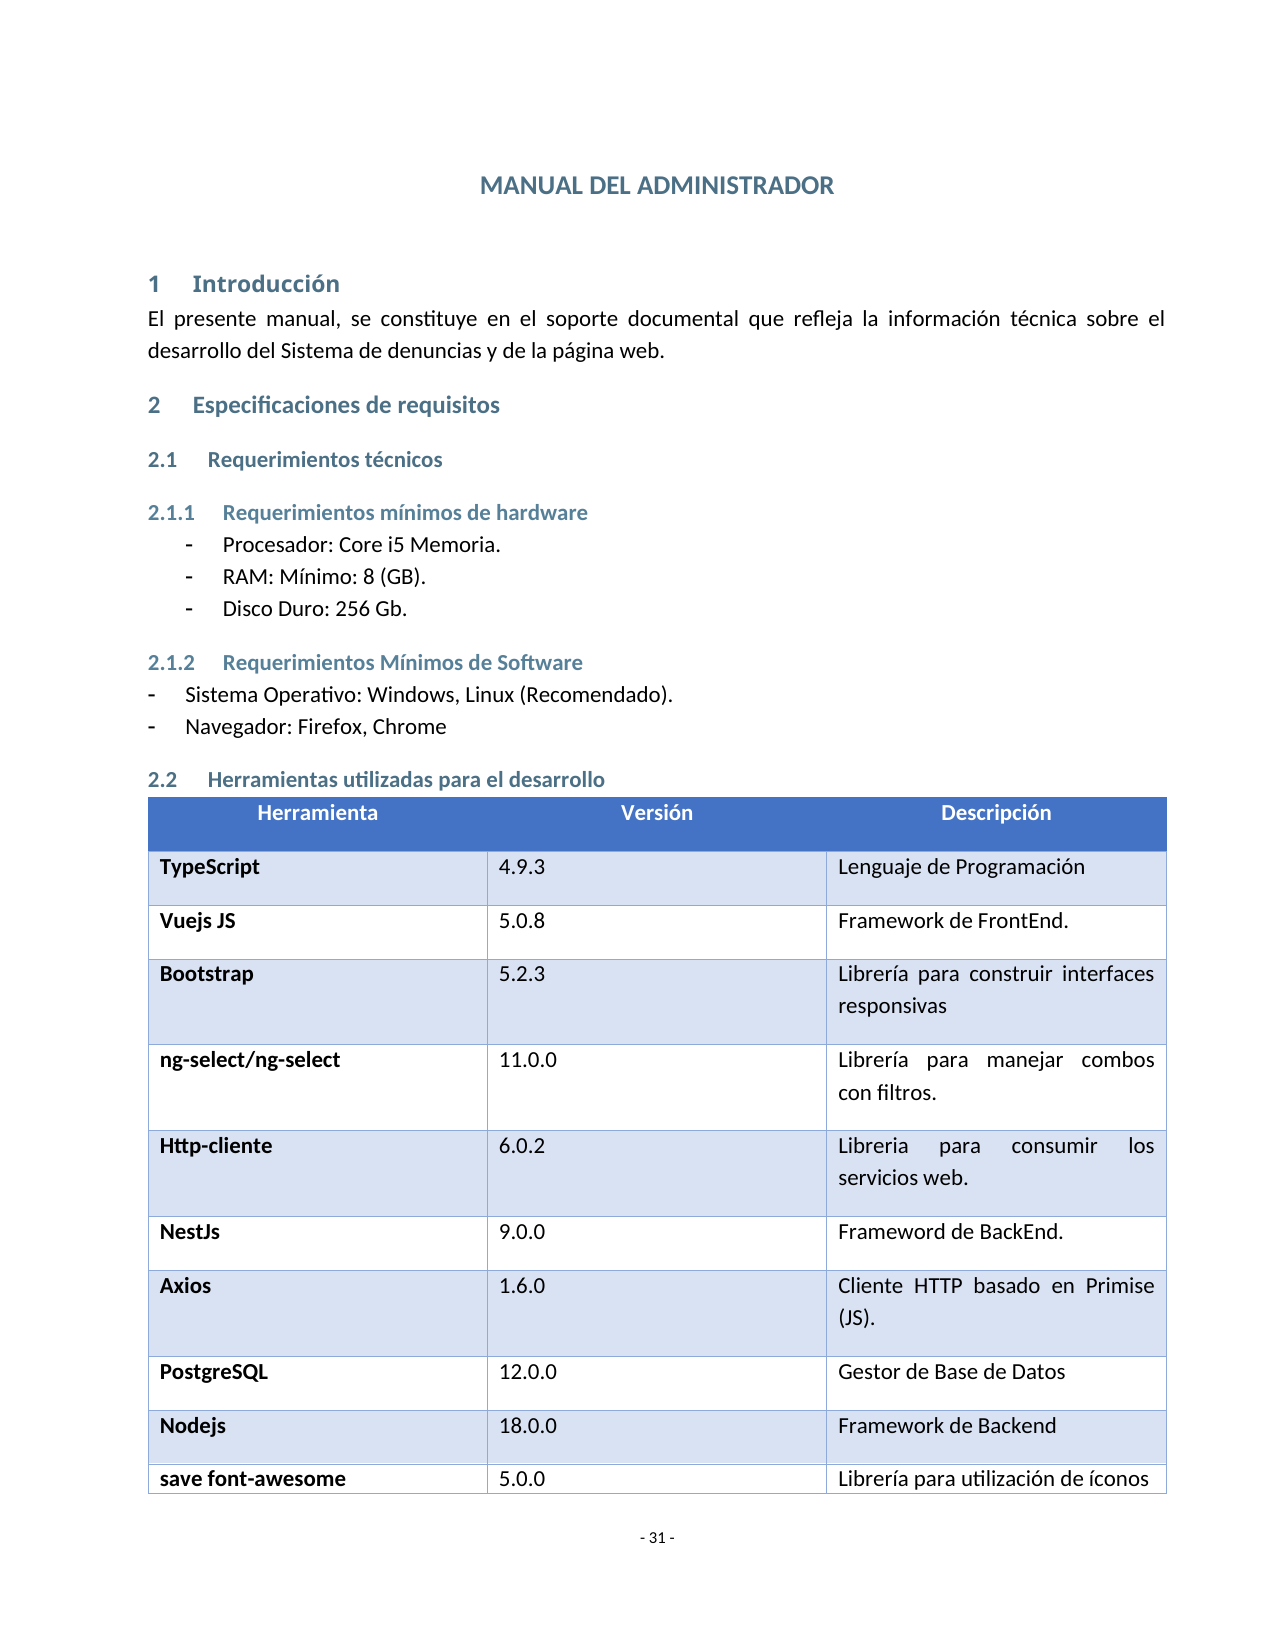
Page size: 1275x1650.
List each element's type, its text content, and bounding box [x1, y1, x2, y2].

table_cell Framework de Backend [827, 1411, 1166, 1463]
text Requerimientos técnicos [148, 445, 1167, 473]
table_header Versión [488, 798, 826, 851]
table_cell Librería para construir interfaces responsivas [827, 960, 1166, 1044]
table_cell Libreria para consumir los servicios web. [827, 1131, 1166, 1216]
table_cell PostgreSQL [149, 1357, 487, 1410]
list Disco Duro: 256 Gb. [185, 594, 1167, 623]
text Herramientas utilizadas para el desarrollo [148, 765, 1167, 793]
table_cell Gestor de Base de Datos [827, 1357, 1166, 1410]
list Sistema Operativo: Windows, Linux (Recomendado). [148, 680, 1167, 708]
table_cell Axios [149, 1271, 487, 1356]
text MANUAL DEL ADMINISTRADOR [148, 168, 1167, 202]
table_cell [827, 1465, 1166, 1492]
table_cell 12.0.0 [488, 1357, 826, 1410]
list Navegador: Firefox, Chrome [148, 712, 1167, 740]
table_cell Librería para manejar combos con filtros. [827, 1045, 1166, 1130]
table_cell TypeScript [149, 852, 487, 905]
table_cell NestJs [149, 1217, 487, 1270]
table_header Herramienta [149, 798, 487, 851]
list Procesador: Core i5 Memoria. [185, 530, 1167, 558]
table_cell Nodejs [149, 1411, 487, 1463]
table_cell 5.0.0 [488, 1465, 826, 1492]
text Requerimientos Mínimos de Software [148, 648, 1167, 676]
table_cell Lenguaje de Programación [827, 852, 1166, 905]
list RAM: Mínimo: 8 (GB). [185, 562, 1167, 590]
table_cell 18.0.0 [488, 1411, 826, 1463]
table_cell Framework de FrontEnd. [827, 906, 1166, 958]
table_cell 11.0.0 [488, 1045, 826, 1130]
table_cell ng-select/ng-select [149, 1045, 487, 1130]
table_cell Http-cliente [149, 1131, 487, 1216]
table_cell 4.9.3 [488, 852, 826, 905]
table_cell Cliente HTTP basado en Primise (JS). [827, 1271, 1166, 1356]
text Especificaciones de requisitos [148, 389, 1167, 420]
table_cell Bootstrap [149, 960, 487, 1044]
subtitle Introducción [148, 268, 1167, 299]
table_cell 1.6.0 [488, 1271, 826, 1356]
table_header Descripción [827, 798, 1166, 851]
table_cell save font-awesome [149, 1465, 487, 1492]
table_cell 6.0.2 [488, 1131, 826, 1216]
table_cell 9.0.0 [488, 1217, 826, 1270]
text Requerimientos mínimos de hardware [148, 498, 1167, 526]
table_cell 5.2.3 [488, 960, 826, 1044]
text El presente manual, se constituye en el soporte documental que refleja la información técnica sobre el desarrollo del Sistema de denuncias y de la página web. [148, 304, 1167, 364]
table_cell Vuejs JS [149, 906, 487, 958]
table_cell 5.0.8 [488, 906, 826, 958]
table_cell Frameword de BackEnd. [827, 1217, 1166, 1270]
